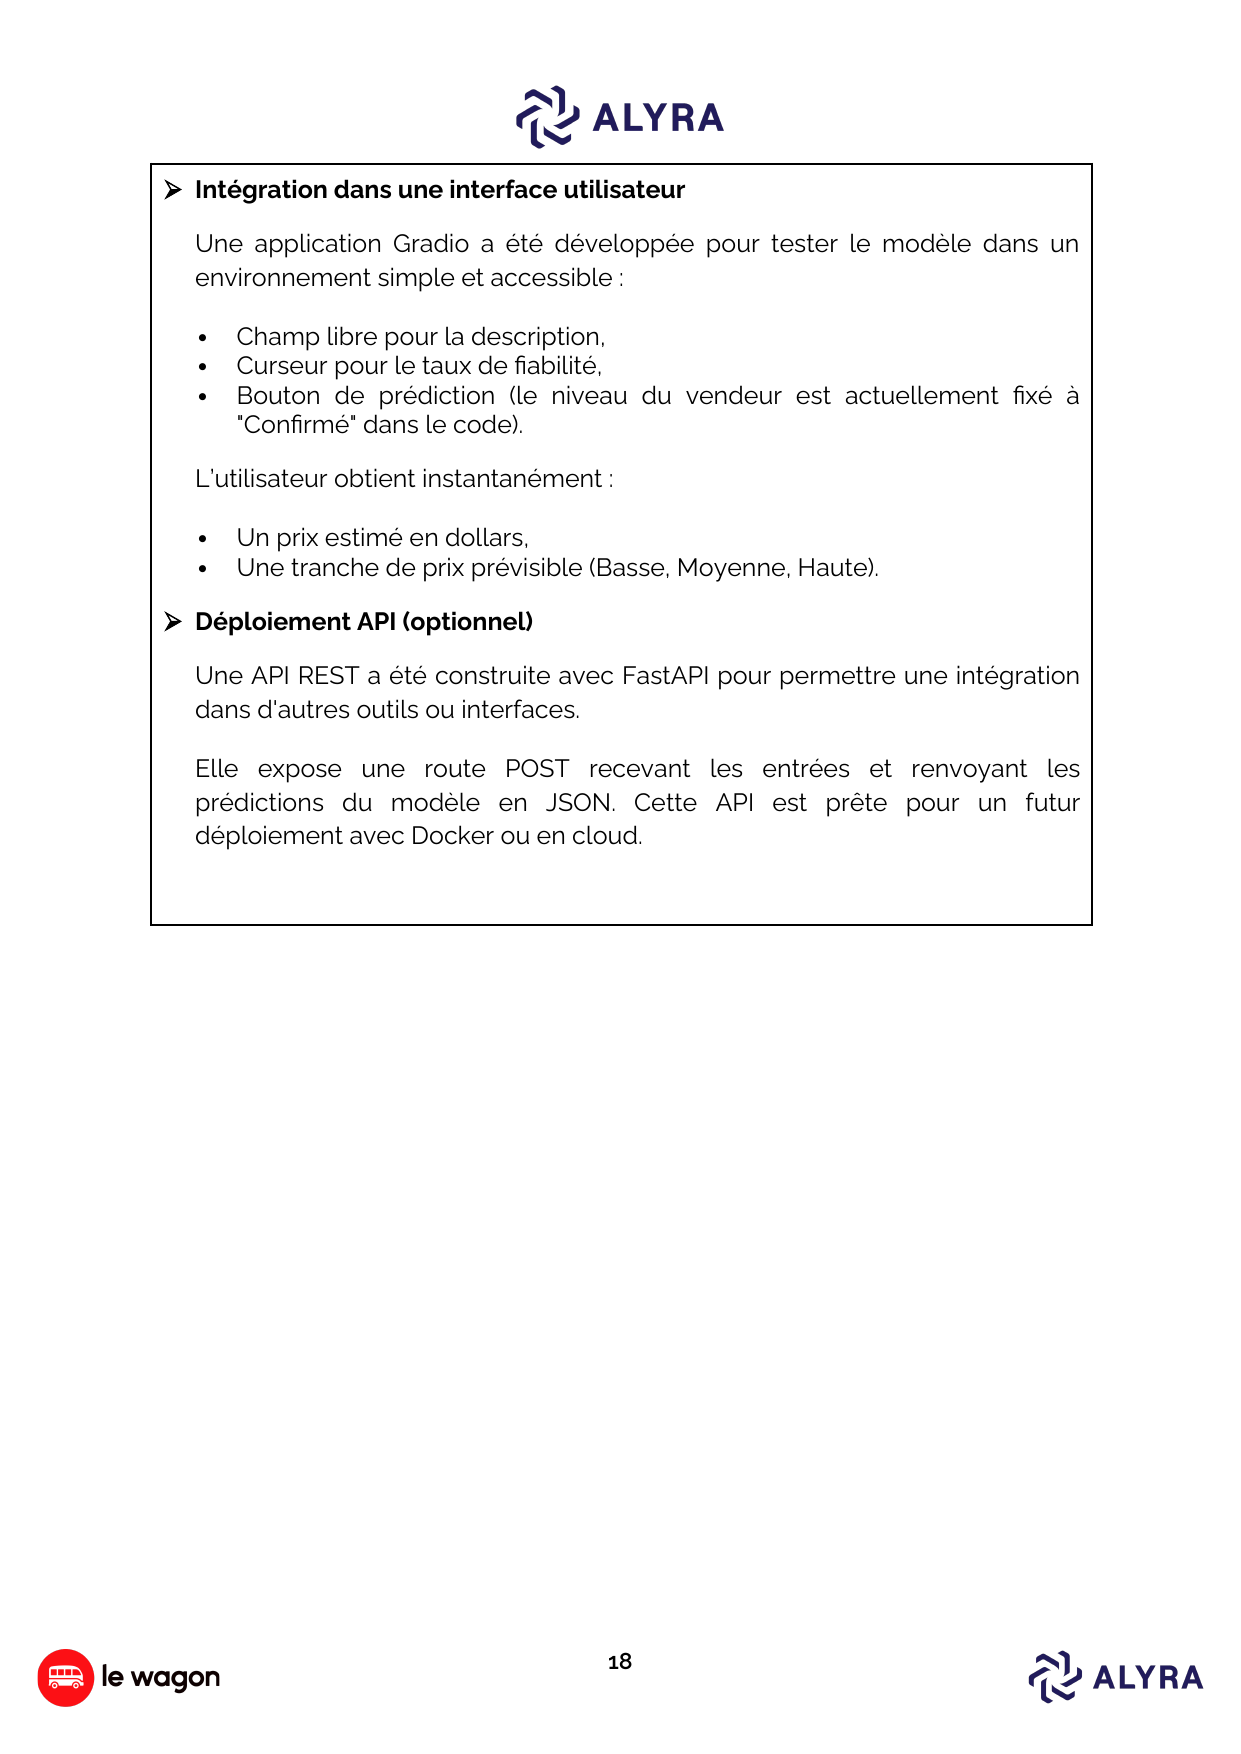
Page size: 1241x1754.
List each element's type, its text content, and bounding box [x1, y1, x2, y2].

picture [507, 75, 733, 159]
picture [37, 1649, 220, 1707]
picture [1021, 1642, 1210, 1712]
